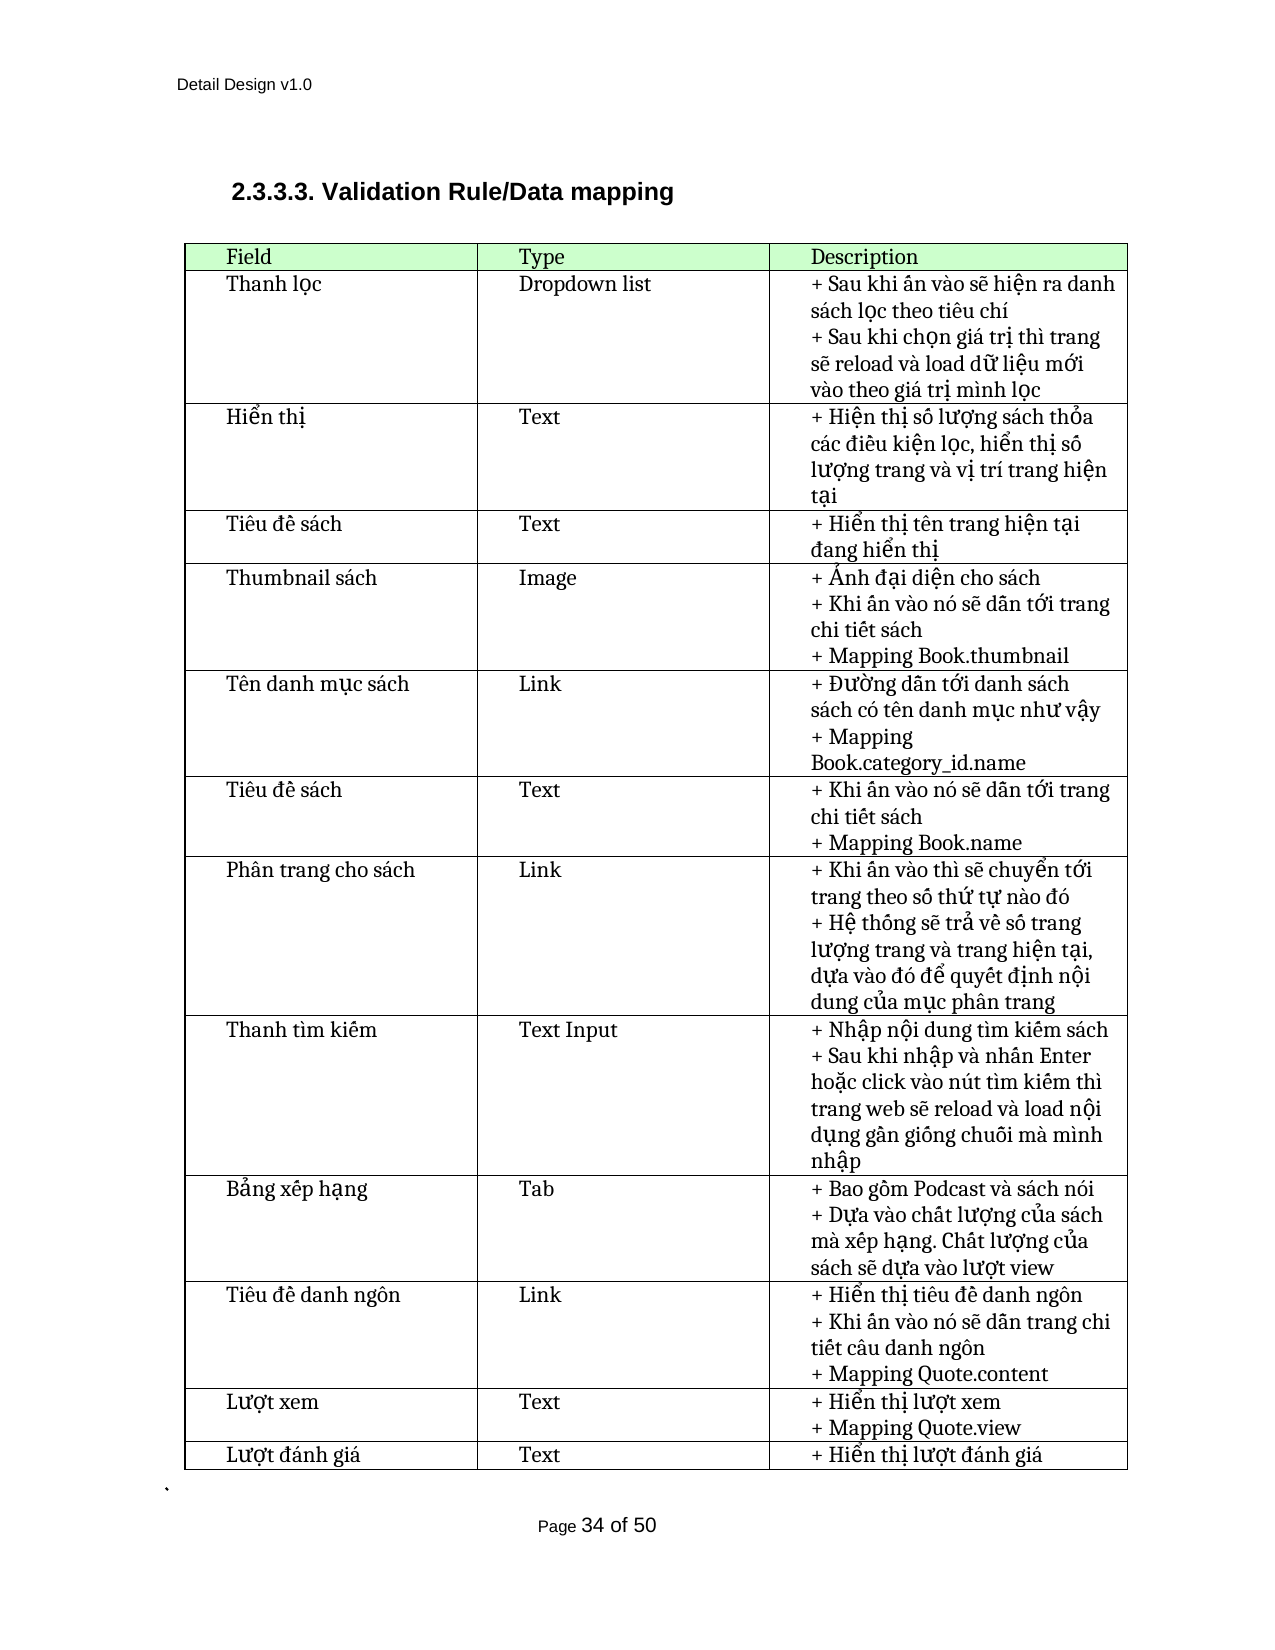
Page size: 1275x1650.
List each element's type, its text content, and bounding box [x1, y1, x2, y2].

table_cell Tiêu đề sách [186, 511, 477, 563]
table_header Field [186, 244, 477, 270]
table_cell + Hiện thị số lượng sách thỏa các điều kiện lọc, hiển thị số lượng trang và vị trí trang hiện tại [770, 404, 1127, 509]
table_cell + Sau khi ấn vào sẽ hiện ra danh sách lọc theo tiêu chí + Sau khi chọn giá trị thì trang sẽ reload và load dữ liệu mới vào theo giá trị mình lọc [770, 271, 1127, 403]
table_cell + Nhập nội dung tìm kiếm sách + Sau khi nhập và nhấn Enter hoặc click vào nút tìm kiếm thì trang web sẽ reload và load nội dụng gần giống chuỗi mà mình nhập [770, 1016, 1127, 1174]
table_cell Hiển thị [186, 404, 477, 509]
table_cell Image [478, 564, 769, 670]
table_cell Thumbnail sách [186, 564, 477, 670]
table_cell + Hiển thị tên trang hiện tại đang hiển thị [770, 511, 1127, 563]
table_cell Link [478, 671, 769, 776]
table_cell Tên danh mục sách [186, 671, 477, 776]
table_cell Tab [478, 1176, 769, 1281]
table_cell Thanh tìm kiếm [186, 1016, 477, 1174]
table_cell Bảng xếp hạng [186, 1176, 477, 1281]
table_cell + Đường dẫn tới danh sách sách có tên danh mục như vậy + Mapping Book.category_id.name [770, 671, 1127, 776]
table_cell Phân trang cho sách [186, 857, 477, 1015]
table_cell + Khi ấn vào thì sẽ chuyển tới trang theo số thứ tự nào đó + Hệ thống sẽ trả về số trang lượng trang và trang hiện tại, dựa vào đó để quyết định nội dung của mục phân trang [770, 857, 1127, 1015]
table_cell Lượt đánh giá [186, 1442, 477, 1469]
table_cell Lượt xem [186, 1389, 477, 1441]
table_cell Text Input [478, 1016, 769, 1174]
table_cell Link [478, 1282, 769, 1387]
table_header Type [478, 244, 769, 270]
table_cell Text [478, 1442, 769, 1469]
table_cell Text [478, 511, 769, 563]
table_cell + Bao gồm Podcast và sách nói + Dựa vào chất lượng của sách mà xếp hạng. Chất lượng của sách sẽ dựa vào lượt view [770, 1176, 1127, 1281]
table_cell Thanh lọc [186, 271, 477, 403]
table_cell Tiêu đề danh ngôn [186, 1282, 477, 1387]
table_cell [770, 1442, 1127, 1469]
table_cell Text [478, 404, 769, 509]
table_cell + Ảnh đại diện cho sách + Khi ấn vào nó sẽ dẫn tới trang chi tiết sách + Mapping Book.thumbnail [770, 564, 1127, 670]
table_cell Text [478, 777, 769, 856]
table_header Description [770, 244, 1127, 270]
table_cell Link [478, 857, 769, 1015]
table_cell Dropdown list [478, 271, 769, 403]
table_cell + Khi ấn vào nó sẽ dẫn tới trang chi tiết sách + Mapping Book.name [770, 777, 1127, 856]
subtitle Validation Rule/Data mapping [231, 177, 1128, 205]
table_cell + Hiển thị tiêu đề danh ngôn + Khi ấn vào nó sẽ dẫn trang chi tiết câu danh ngôn + Mapping Quote.content [770, 1282, 1127, 1387]
table_cell + Hiển thị lượt xem + Mapping Quote.view [770, 1389, 1127, 1441]
table_cell Text [478, 1389, 769, 1441]
table_cell Tiêu đề sách [186, 777, 477, 856]
